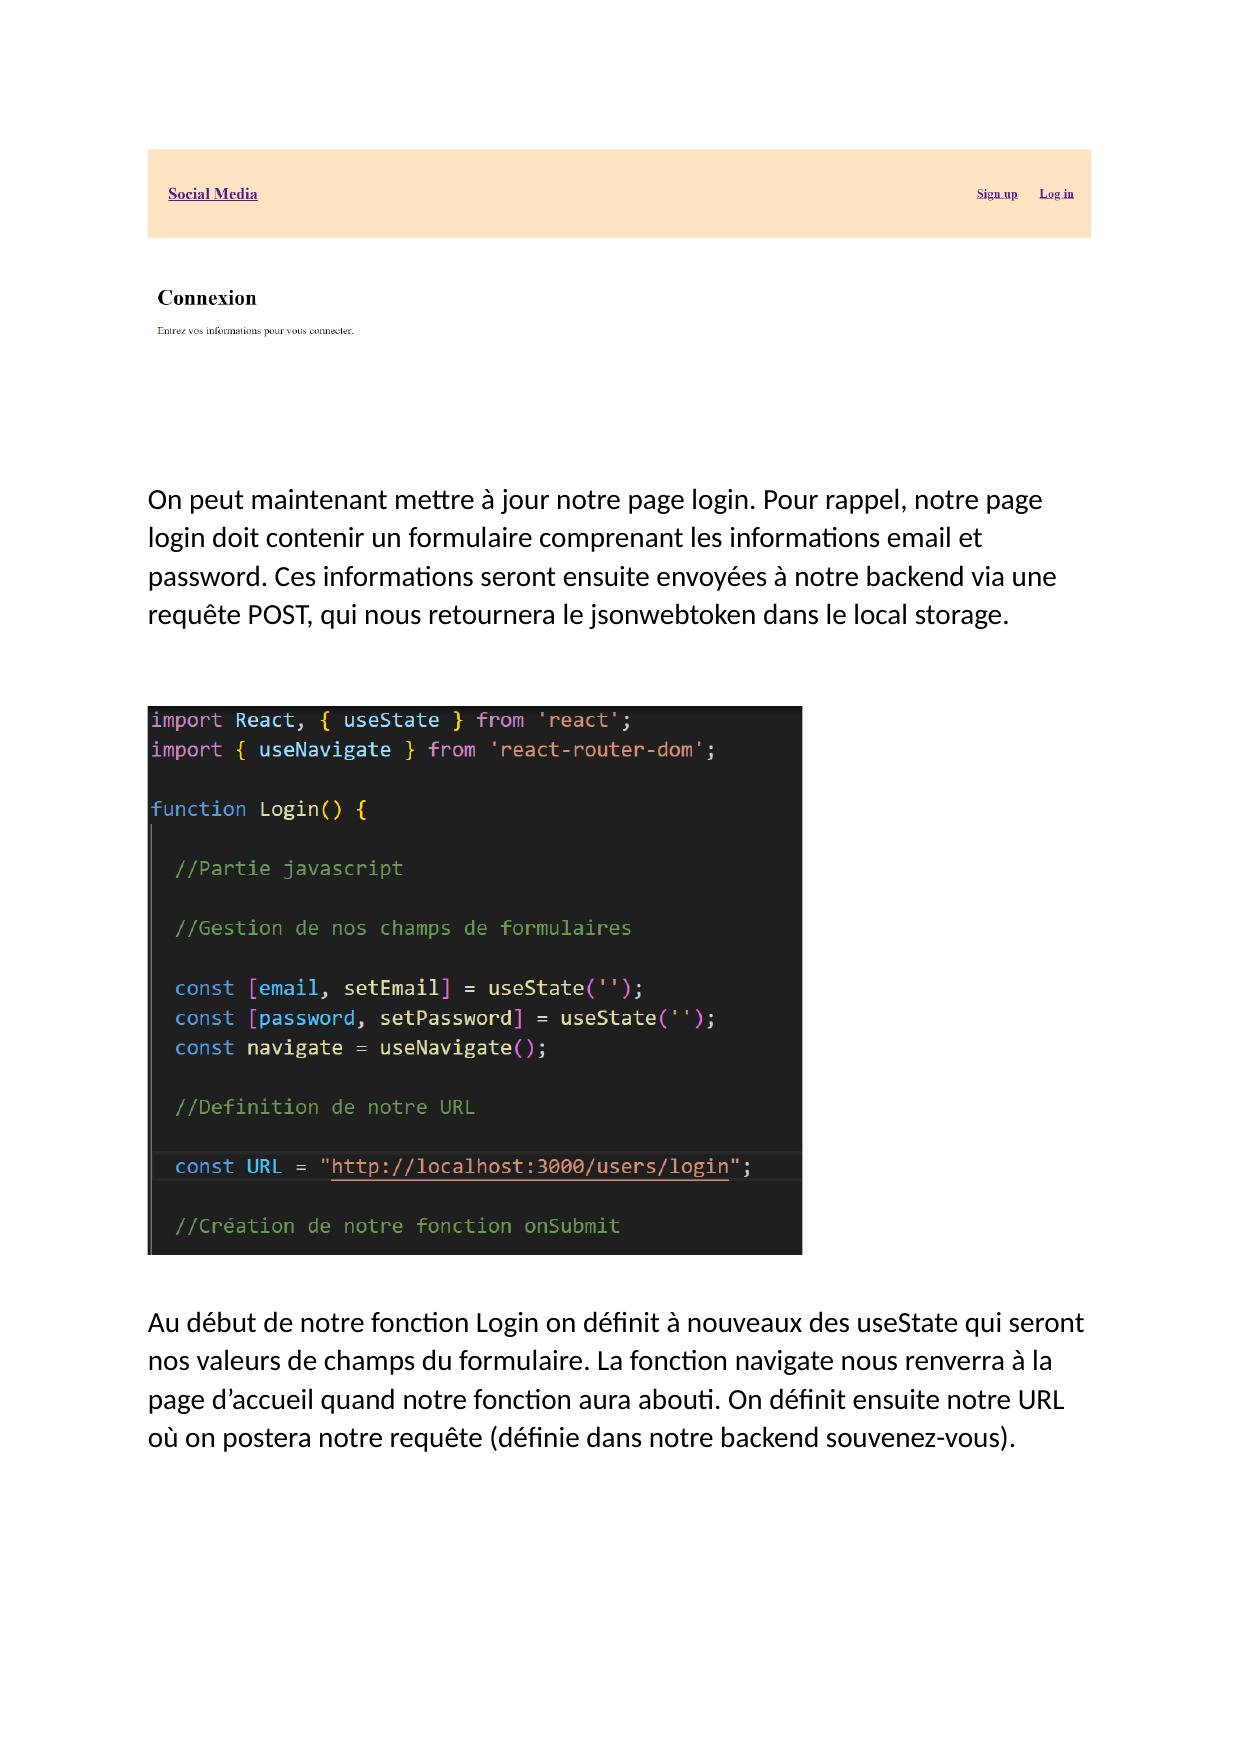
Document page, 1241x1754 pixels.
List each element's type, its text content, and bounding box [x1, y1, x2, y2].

picture [147, 147, 1092, 407]
text Au début de notre fonction Login on définit à nouveaux des useState qui seront nos valeurs de champs du formulaire. La fonction navigate nous renverra à la page d’accueil quand notre fonction aura abouti. On définit ensuite notre URL où on postera notre requête (définie dans notre backend souvenez-vous). [148, 1304, 1093, 1455]
picture [147, 706, 803, 1255]
text On peut maintenant mettre à jour notre page login. Pour rappel, notre page login doit contenir un formulaire comprenant les informations email et password. Ces informations seront ensuite envoyées à notre backend via une requête POST, qui nous retournera le jsonwebtoken dans le local storage. [148, 481, 1093, 632]
